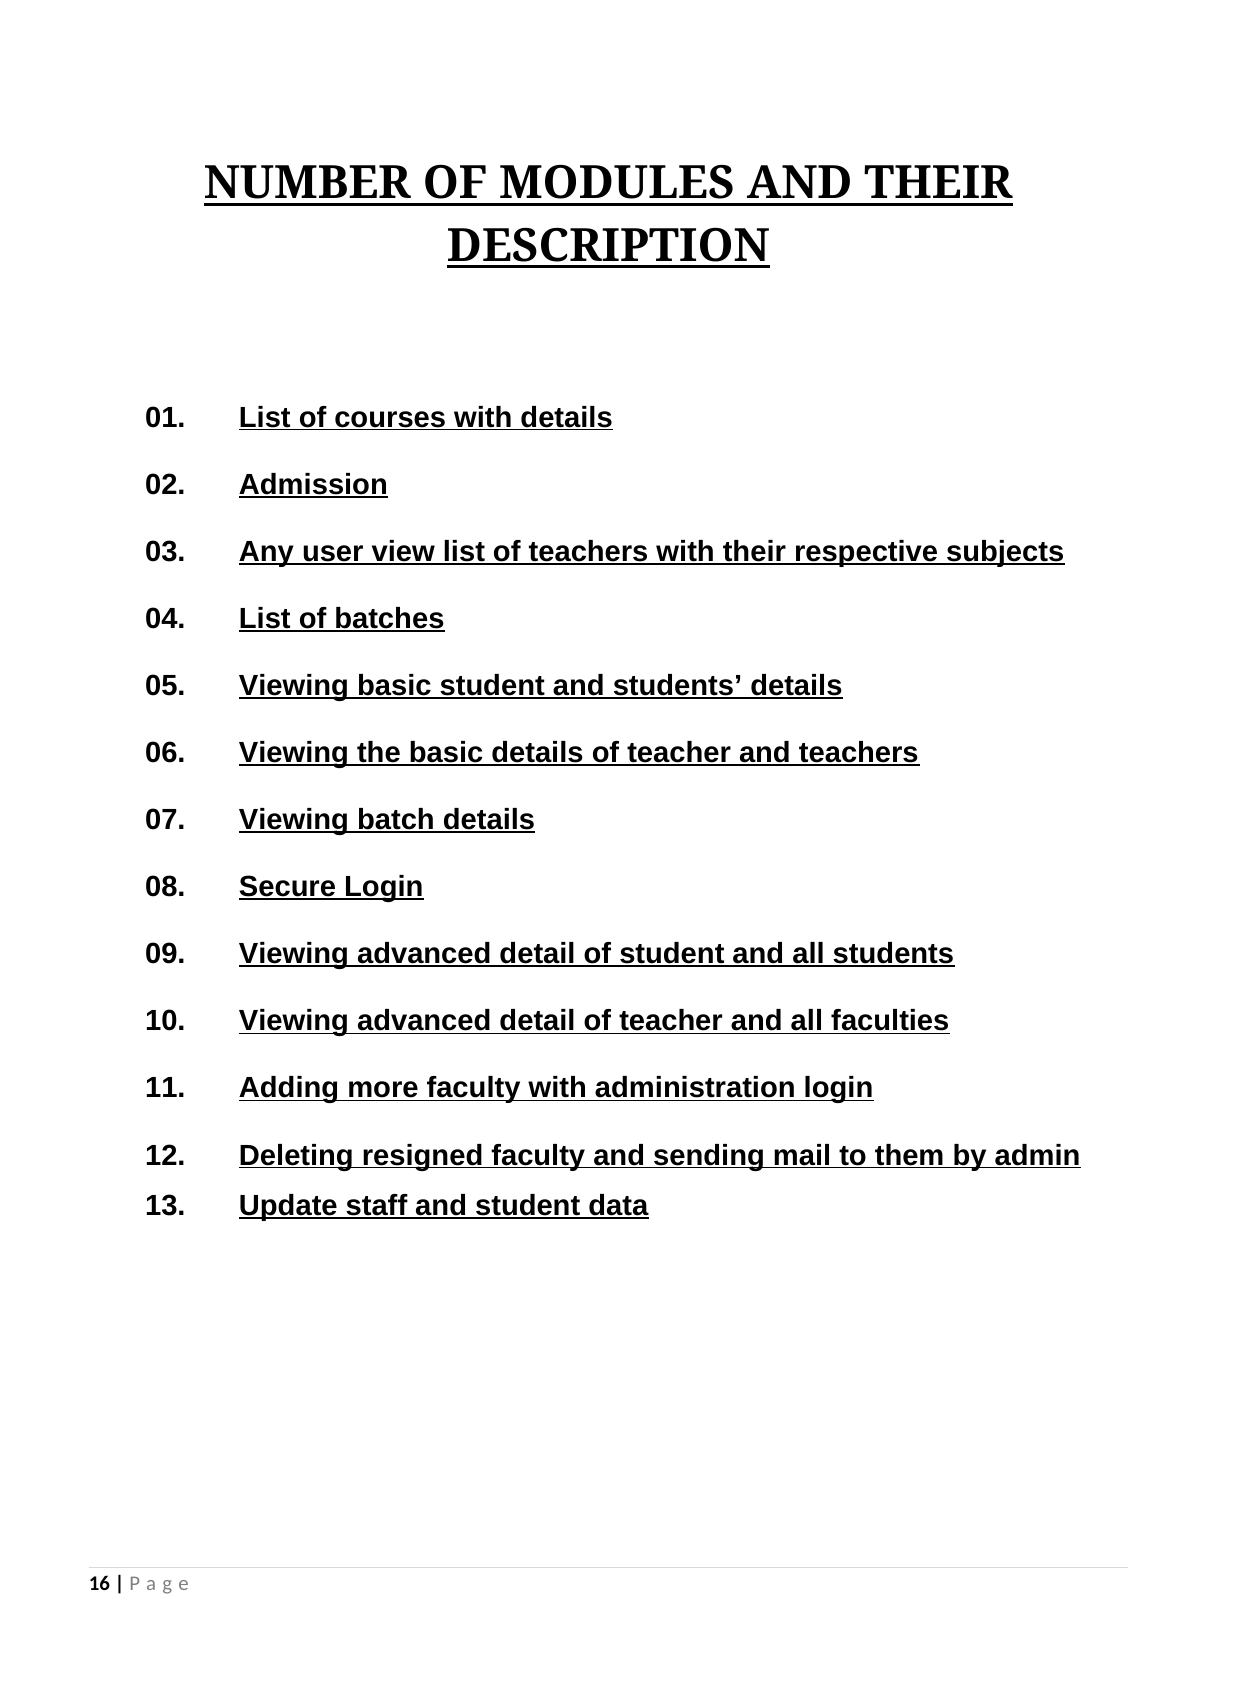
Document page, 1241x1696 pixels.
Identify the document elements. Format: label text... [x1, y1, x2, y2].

list Admission [145, 467, 1128, 500]
list List of batches [145, 601, 1128, 634]
list Secure Login [145, 869, 1128, 903]
list Update staff and student data [145, 1188, 1128, 1221]
list Viewing batch details [145, 802, 1128, 836]
list Adding more faculty with administration login [145, 1070, 1128, 1104]
list Viewing basic student and students’ details [145, 668, 1128, 701]
list Viewing advanced detail of teacher and all faculties [145, 1003, 1128, 1037]
list List of courses with details [145, 399, 1128, 433]
list Viewing advanced detail of student and all students [145, 936, 1128, 970]
list Deleting resigned faculty and sending mail to them by admin [145, 1137, 1128, 1171]
text NUMBER OF MODULES AND THEIR DESCRIPTION [89, 150, 1128, 275]
list Any user view list of teachers with their respective subjects [145, 534, 1128, 567]
list Viewing the basic details of teacher and teachers [145, 735, 1128, 768]
